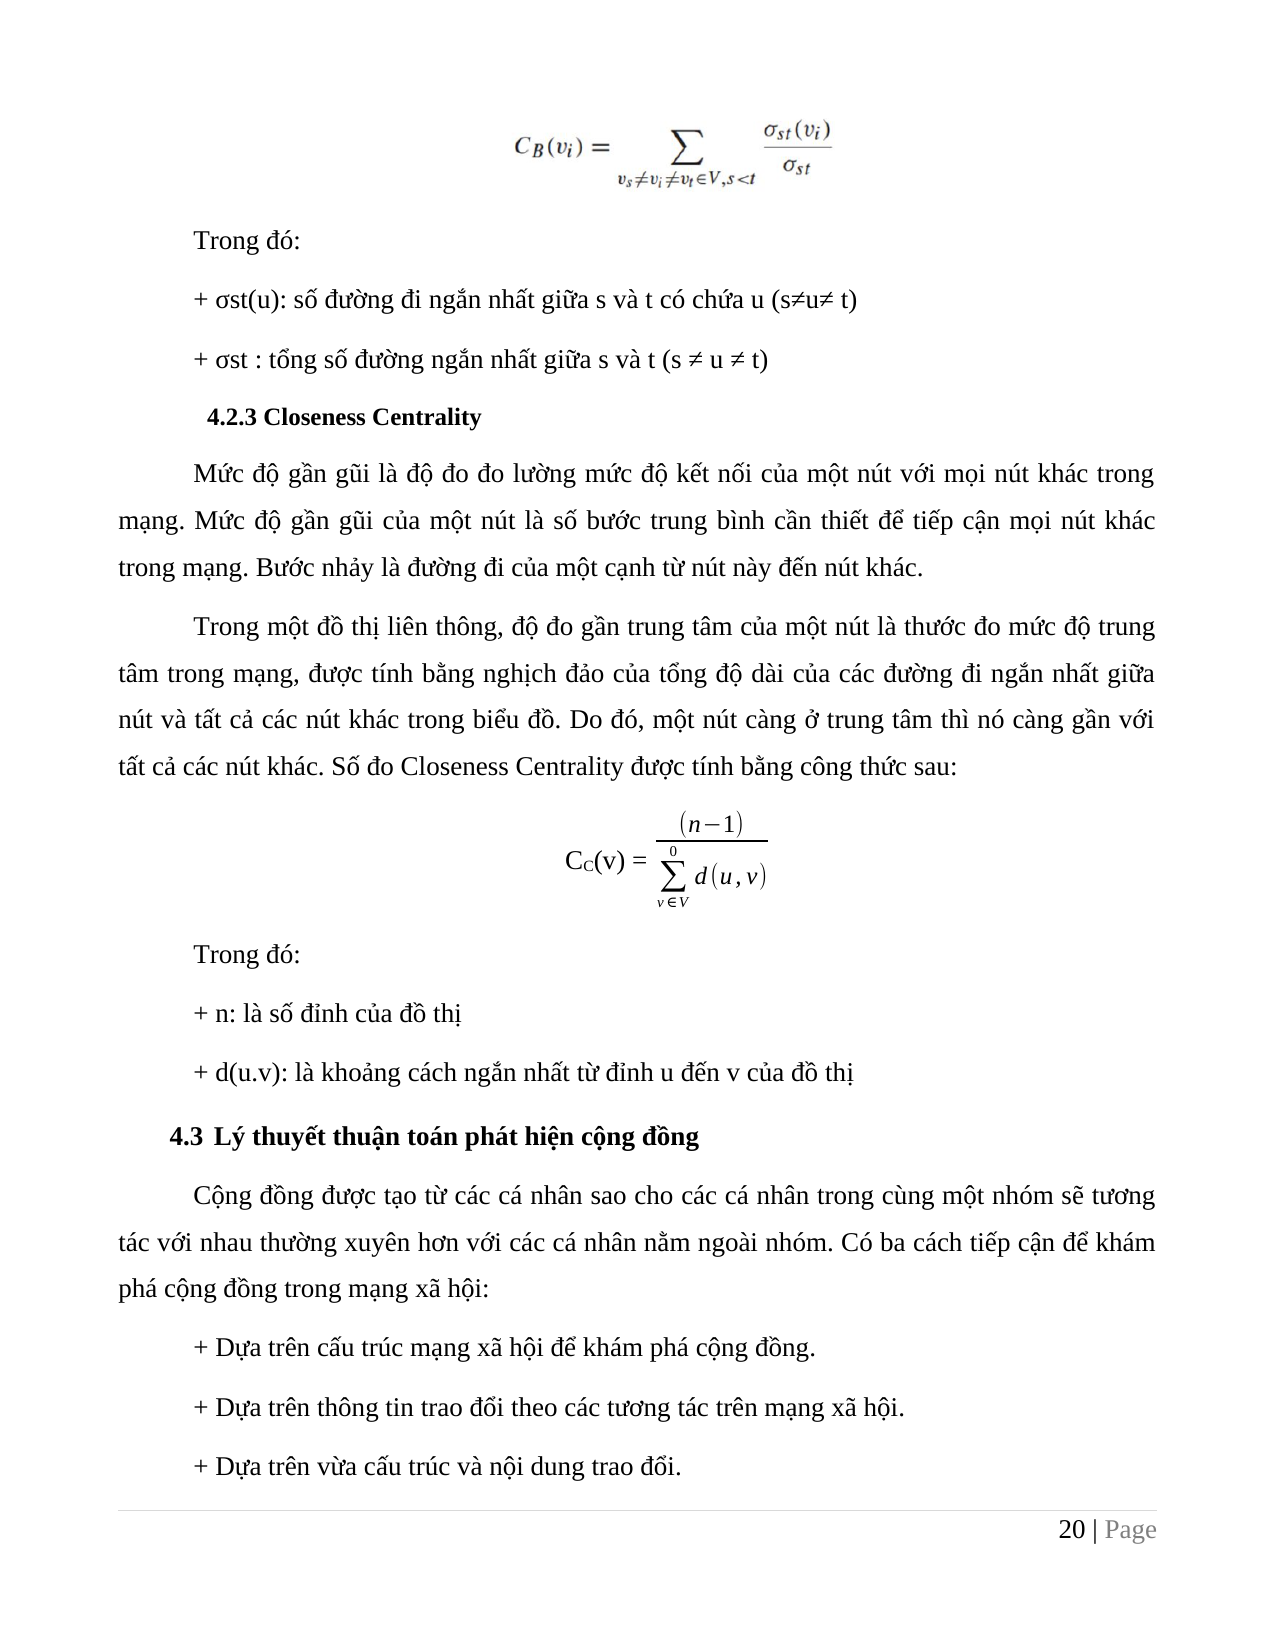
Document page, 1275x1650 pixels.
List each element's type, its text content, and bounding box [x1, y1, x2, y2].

text + Dựa trên thông tin trao đổi theo các tương tác trên mạng xã hội. [118, 1391, 1157, 1422]
text + Dựa trên cấu trúc mạng xã hội để khám phá cộng đồng. [118, 1331, 1157, 1363]
text Trong đó: [118, 224, 1157, 256]
text + d(u.v): là khoảng cách ngắn nhất từ đỉnh u đến v của đồ thị [118, 1056, 1157, 1088]
text Cộng đồng được tạo từ các cá nhân sao cho các cá nhân trong cùng một nhóm sẽ tương tác với nhau thường xuyên hơn với các cá nhân nằm ngoài nhóm. Có ba cách tiếp cận để khám phá cộng đồng trong mạng xã hội: [118, 1179, 1157, 1303]
text + Dựa trên vừa cấu trúc và nội dung trao đổi. [118, 1450, 1157, 1481]
text + n: là số đỉnh của đồ thị [118, 997, 1157, 1028]
text CC(v) = [118, 809, 1157, 910]
text + σst : tổng số đường ngắn nhất giữa s và t (s ≠ u ≠ t) [118, 343, 1157, 374]
subtitle Lý thuyết thuận toán phát hiện cộng đồng [169, 1120, 1157, 1151]
text Trong một đồ thị liên thông, độ đo gần trung tâm của một nút là thước đo mức độ trung tâm trong mạng, được tính bằng nghịch đảo của tổng độ dài của các đường đi ngắn nhất giữa nút và tất cả các nút khác trong biểu đồ. Do đó, một nút càng ở trung tâm thì nó càng gần với tất cả các nút khác. Số đo Closeness Centrality được tính bằng công thức sau: [118, 610, 1157, 781]
text + σst(u): số đường đi ngắn nhất giữa s và t có chứa u (s≠u≠ t) [118, 283, 1157, 315]
text Mức độ gần gũi là độ đo đo lường mức độ kết nối của một nút với mọi nút khác trong mạng. Mức độ gần gũi của một nút là số bước trung bình cần thiết để tiếp cận mọi nút khác trong mạng. Bước nhảy là đường đi của một cạnh từ nút này đến nút khác. [118, 457, 1157, 582]
subtitle 4.2.3 Closeness Centrality [207, 402, 1157, 431]
text Trong đó: [118, 938, 1157, 969]
picture [511, 118, 839, 197]
